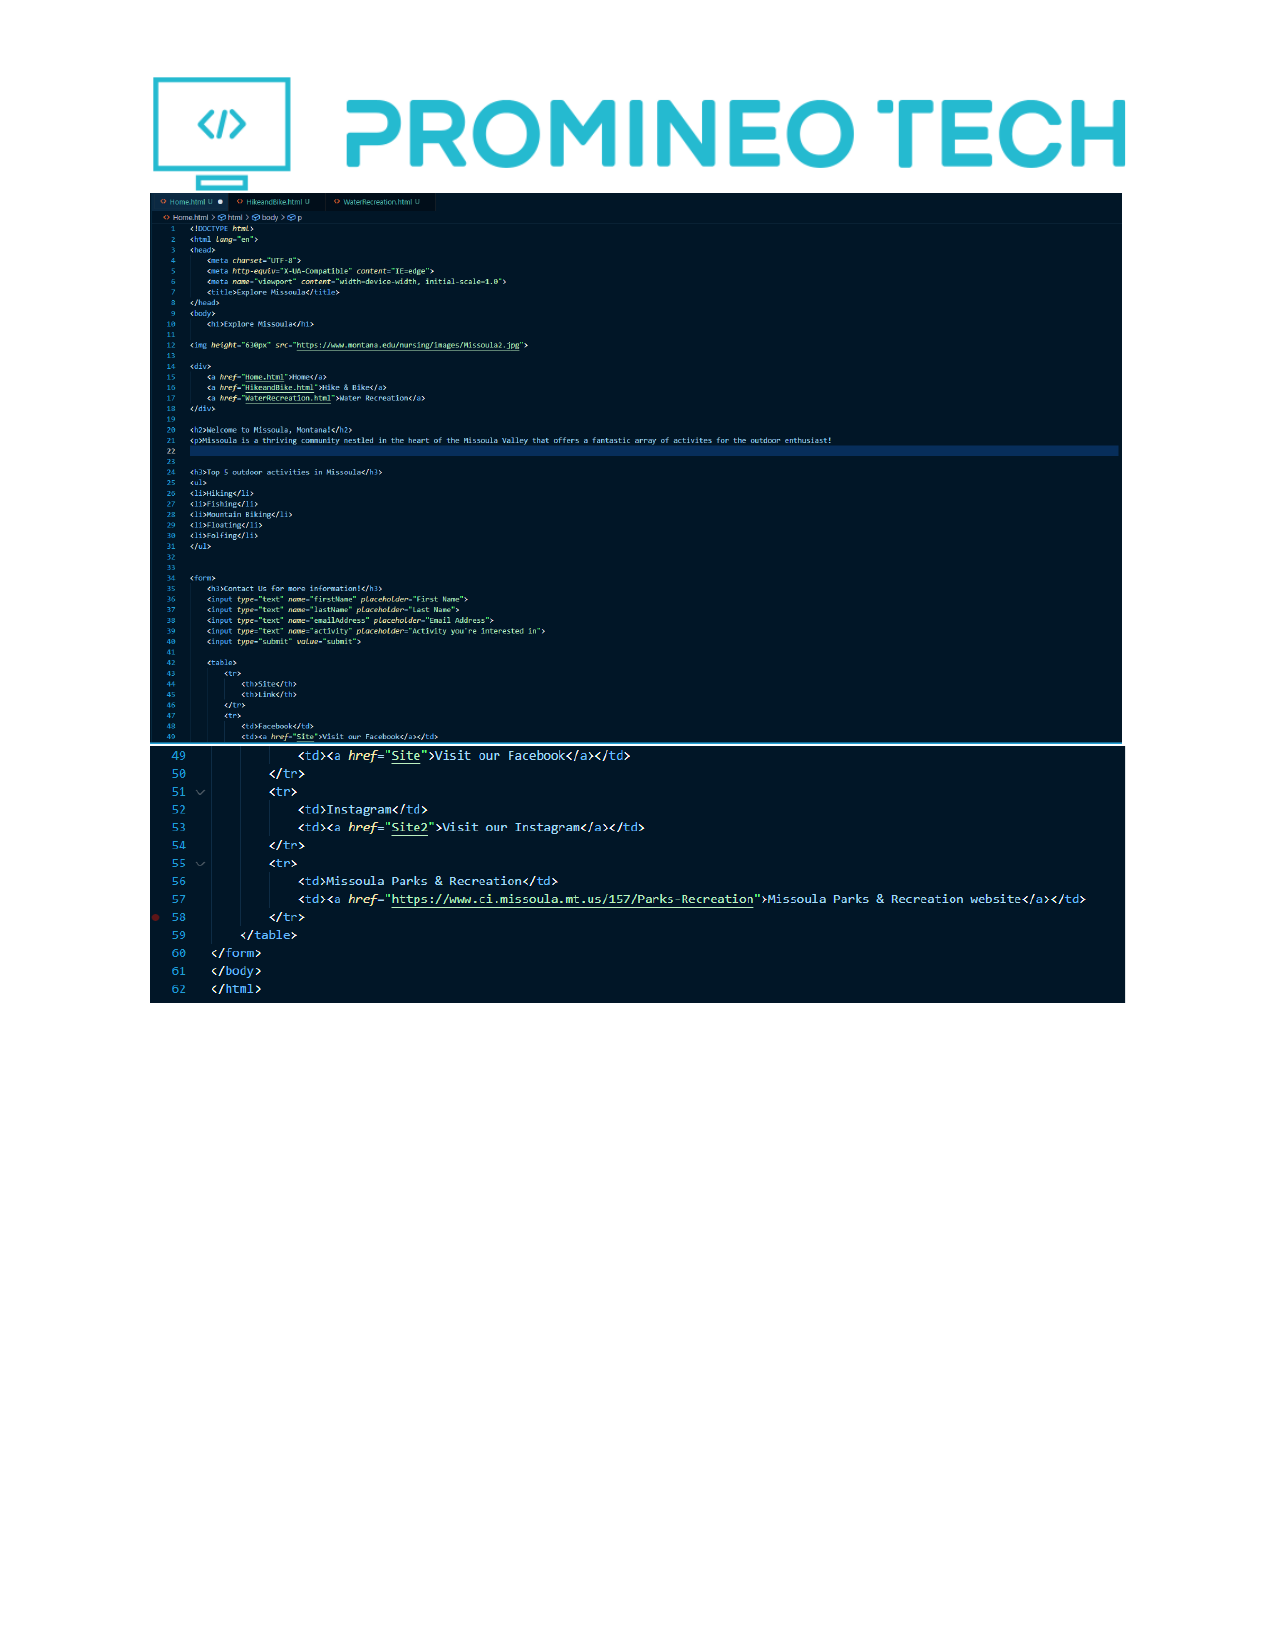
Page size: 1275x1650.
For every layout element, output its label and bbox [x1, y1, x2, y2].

picture [150, 746, 1125, 1003]
picture [150, 75, 1125, 744]
